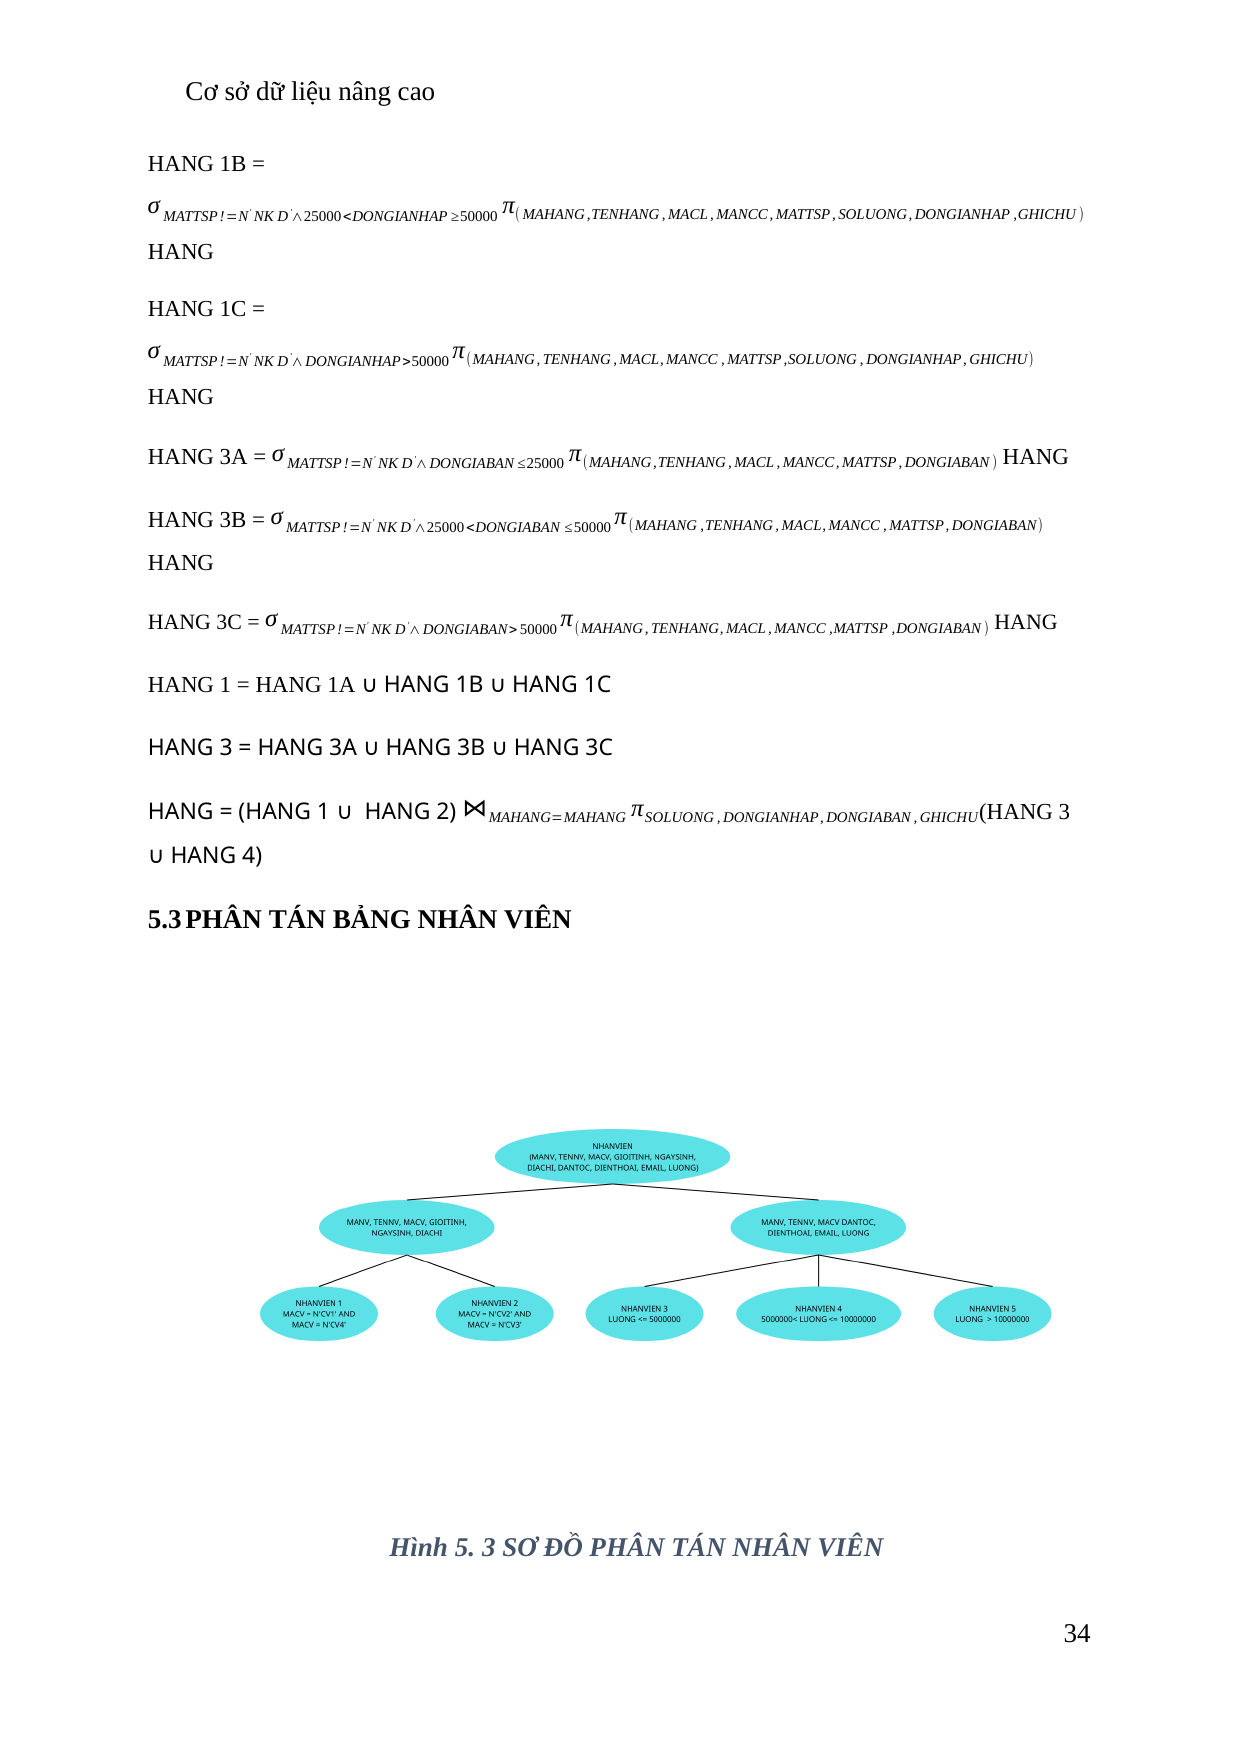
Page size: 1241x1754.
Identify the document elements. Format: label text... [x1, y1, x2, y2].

picture [185, 970, 1126, 1500]
text HANG 1 = HANG 1A [148, 668, 1090, 699]
text HANG 3A = HANG [148, 439, 1090, 473]
text (HANG 3 [148, 795, 1090, 871]
text HANG 3C = HANG [148, 605, 1090, 638]
text HANG 1C = HANG [148, 294, 1090, 409]
text HANG 1B = HANG [148, 150, 1090, 265]
text HANG 3B = HANG [148, 502, 1090, 575]
subtitle PHÂN TÁN BẢNG NHÂN VIÊN [148, 903, 1090, 934]
